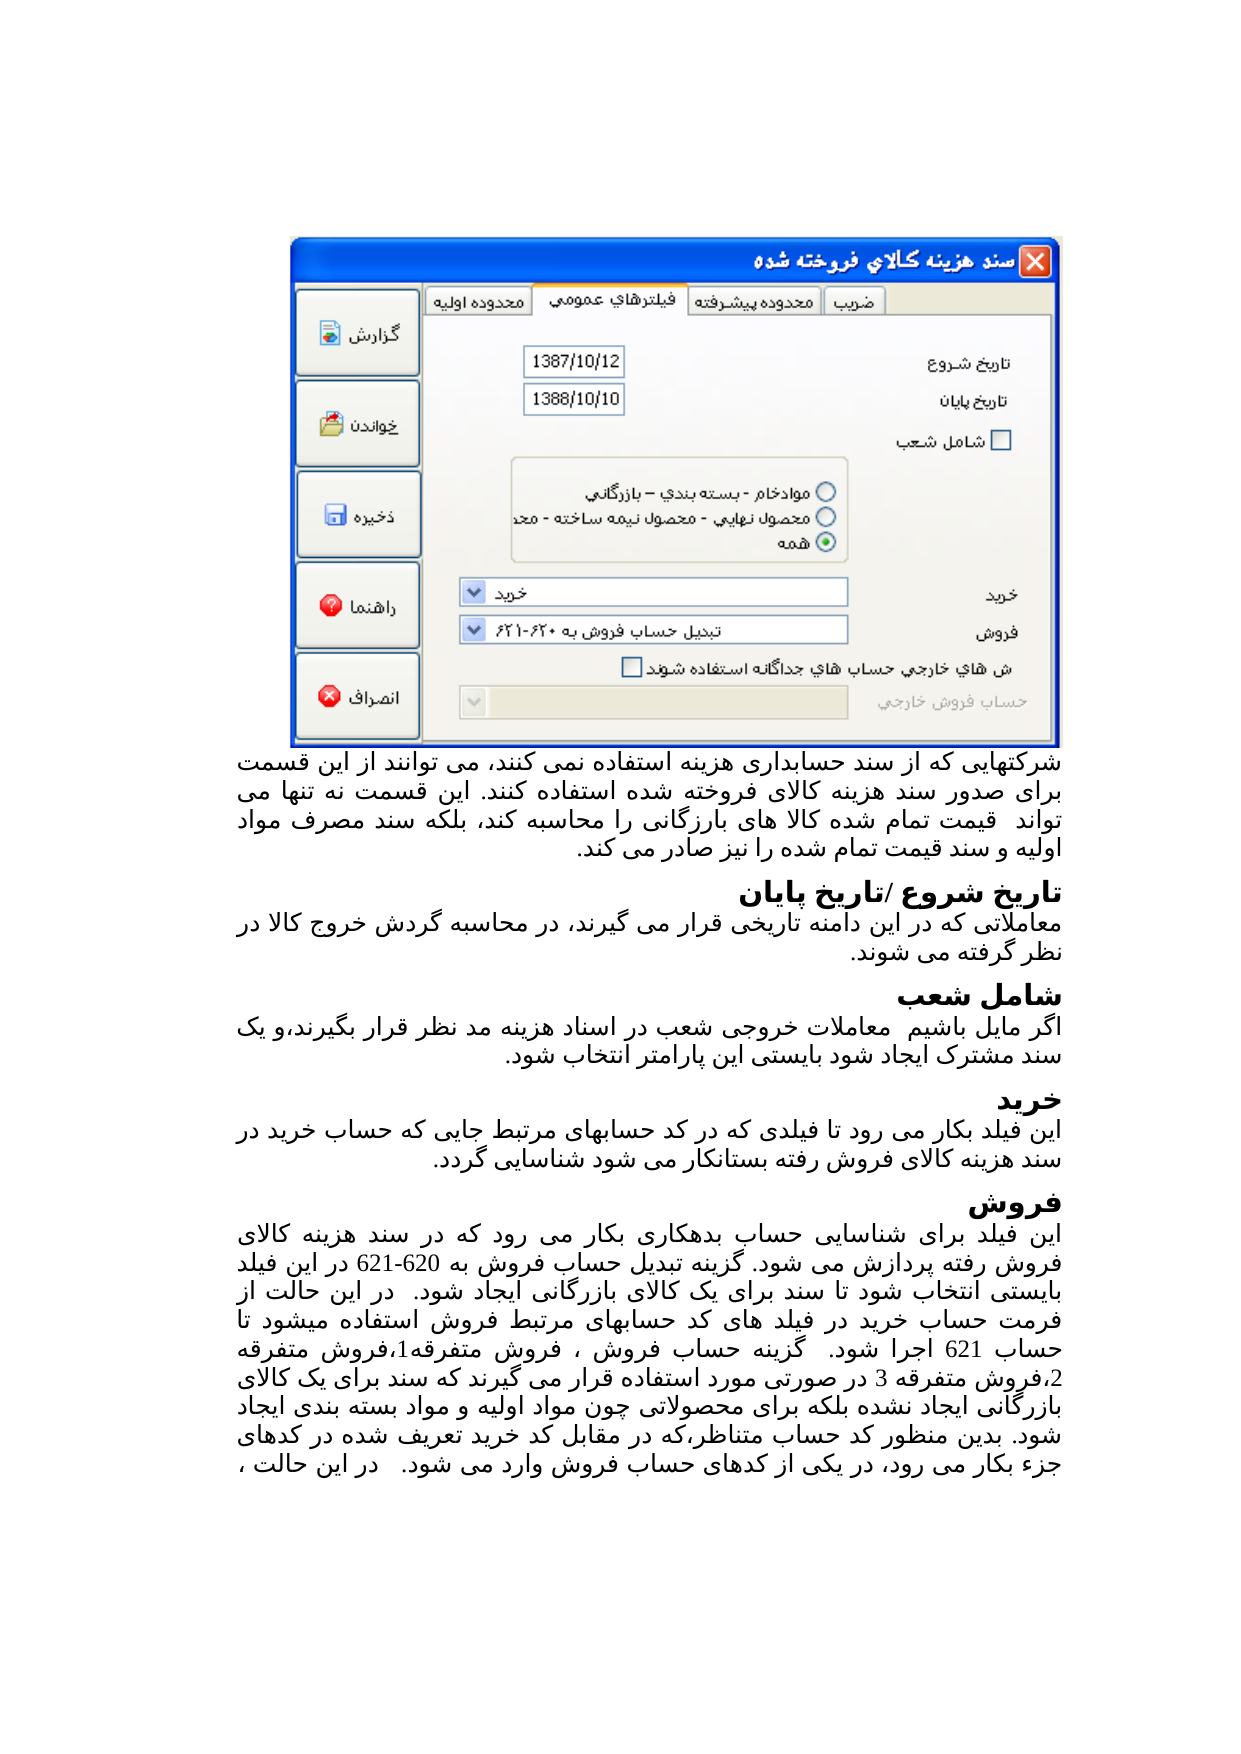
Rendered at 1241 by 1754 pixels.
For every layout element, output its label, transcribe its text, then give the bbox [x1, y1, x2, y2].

text معاملاتی که در این دامنه تاریخی قرار می گیرند، در محاسبه گردش خروج کالا در نظر گرفته می شوند. [236, 908, 1063, 966]
subtitle تاریخ شروع /تاریخ پایان [236, 875, 1063, 908]
text این فیلد بکار می رود تا فیلدی که در کد حسابهای مرتبط جایی که حساب خرید در سند هزینه کالای فروش رفته بستانکار می شود شناسایی گردد. [236, 1115, 1063, 1173]
picture [289, 236, 1063, 748]
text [236, 1219, 1063, 1478]
subtitle فروش [236, 1185, 1063, 1219]
text شرکتهایی که از سند حسابداری هزینه استفاده نمی کنند، می توانند از این قسمت برای صدور سند هزینه کالای فروخته شده استفاده کنند. این قسمت نه تنها می تواند قیمت تمام شده کالا های بارزگانی را محاسبه کند، بلکه سند مصرف مواد اولیه و سند قیمت تمام شده را نیز صادر می کند. [236, 747, 1063, 862]
text اگر مایل باشیم معاملات خروجی شعب در اسناد هزینه مد نظر قرار بگیرند،و یک سند مشترک ایجاد شود بایستی این پارامتر انتخاب شود. [236, 1012, 1063, 1069]
subtitle شامل شعب [236, 978, 1063, 1012]
subtitle خرید [236, 1082, 1063, 1115]
